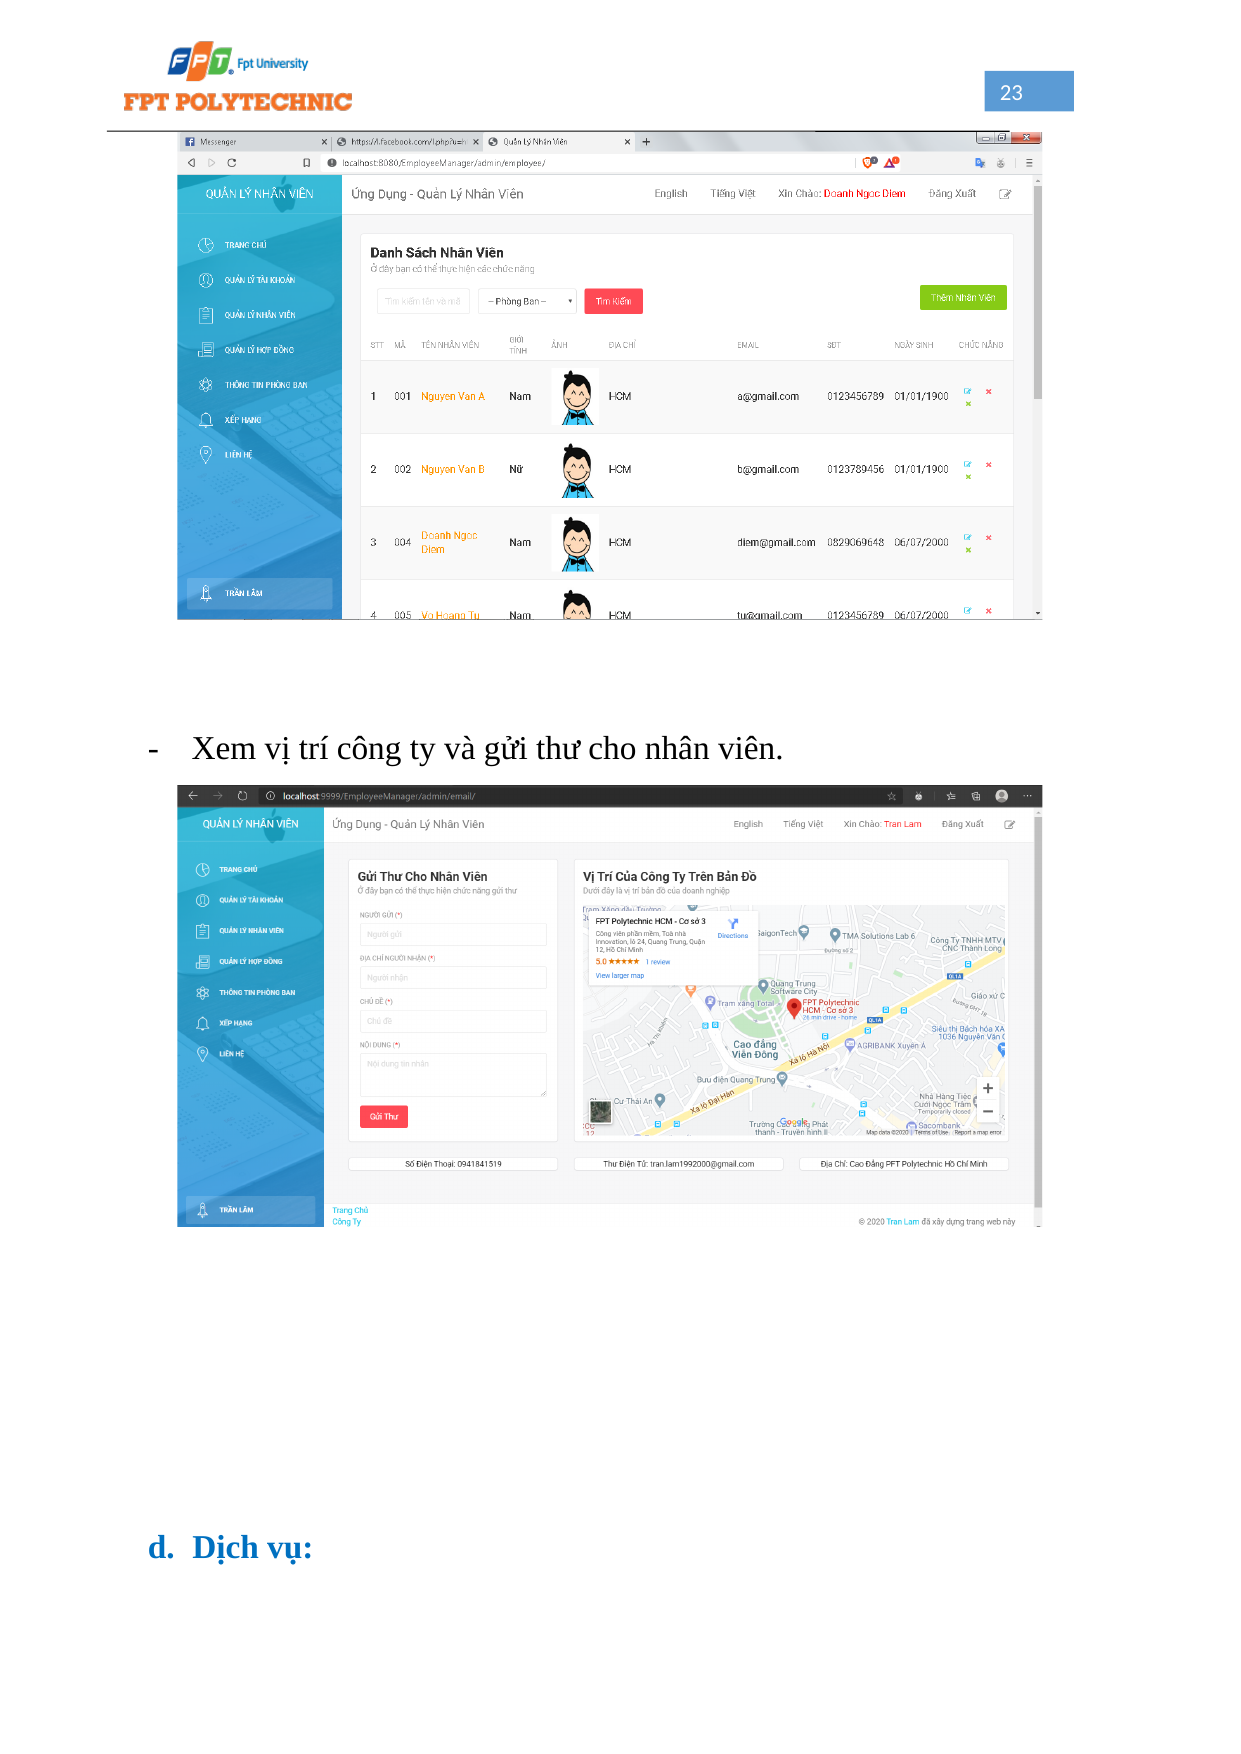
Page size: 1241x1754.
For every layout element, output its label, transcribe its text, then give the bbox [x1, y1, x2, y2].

picture [177, 132, 1043, 620]
list Dịch vụ: [148, 1528, 1053, 1566]
list - Xem vị trí công ty và gửi thư cho nhân viên. [148, 728, 1053, 767]
picture [117, 35, 367, 119]
picture [177, 785, 1043, 1227]
